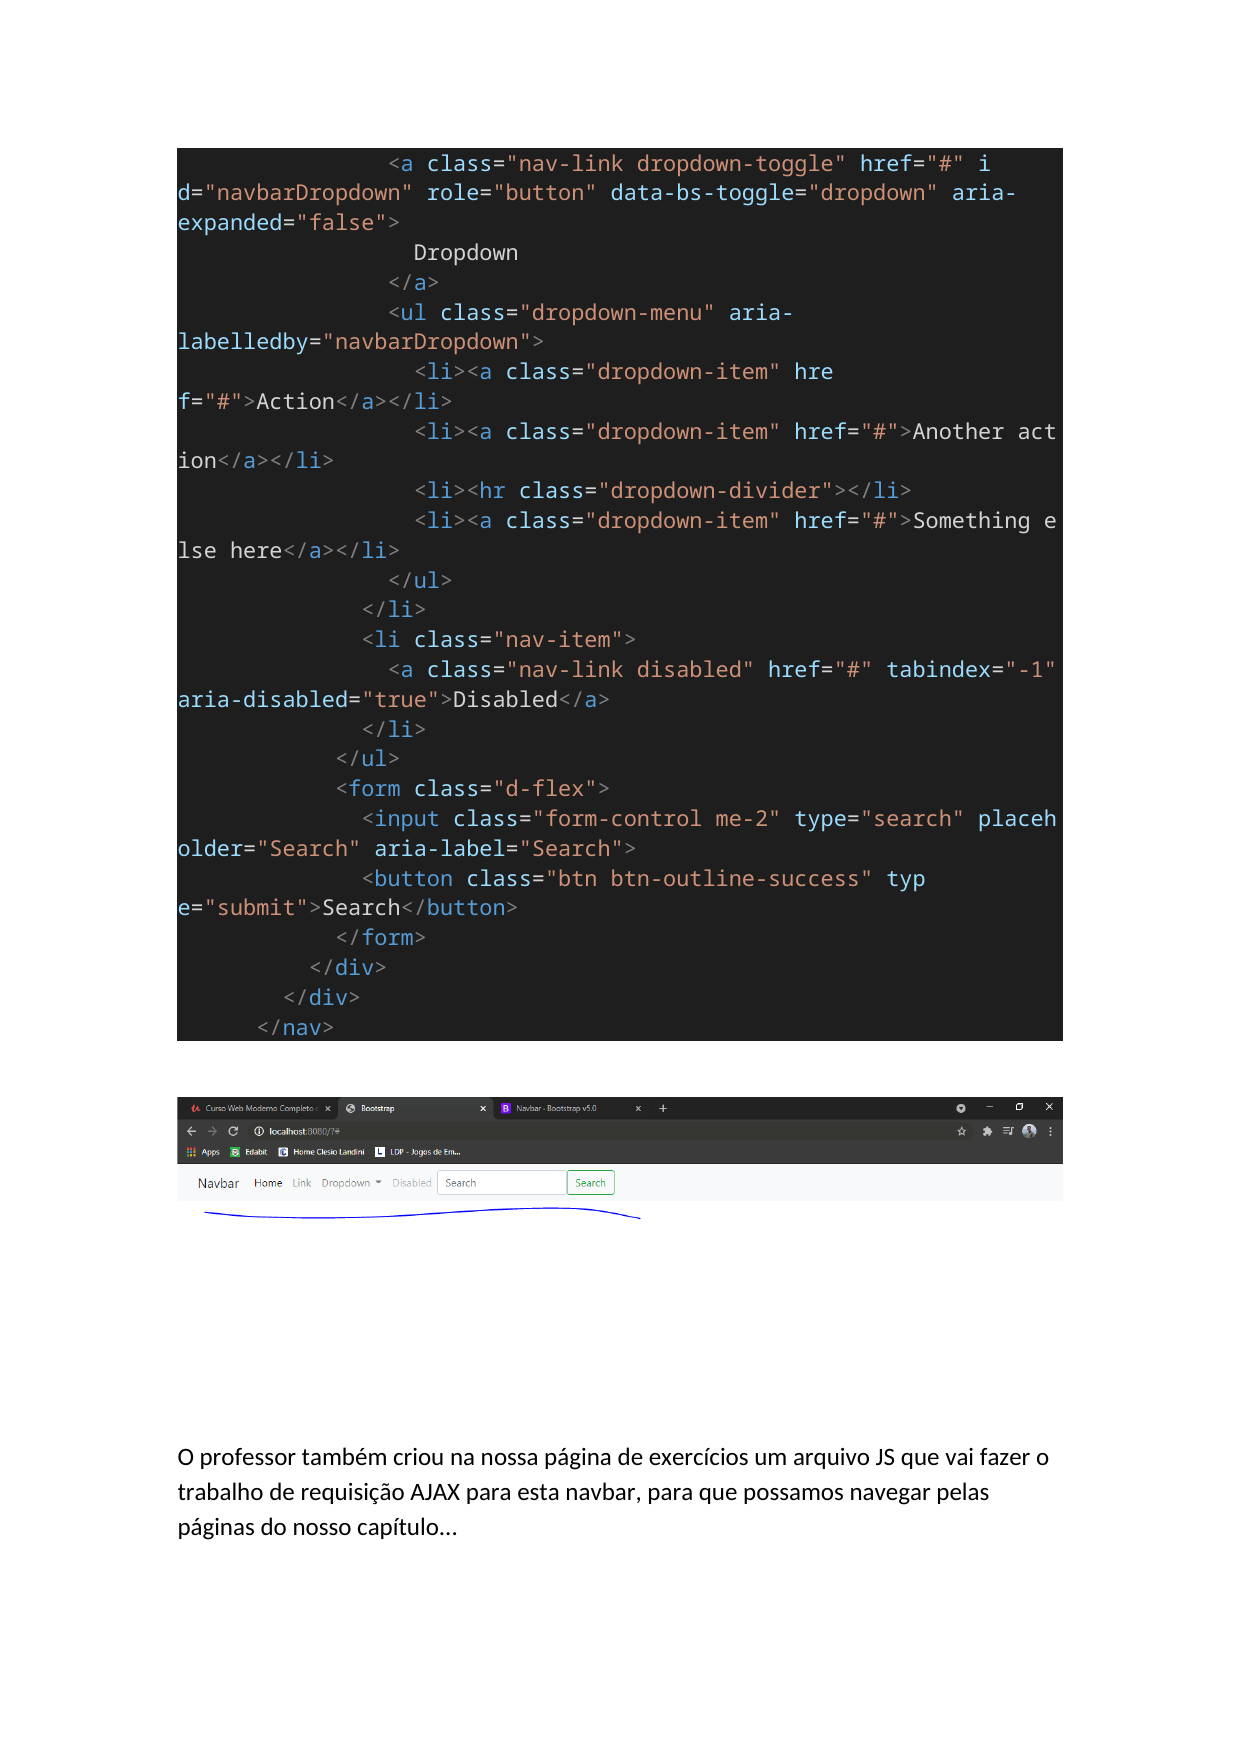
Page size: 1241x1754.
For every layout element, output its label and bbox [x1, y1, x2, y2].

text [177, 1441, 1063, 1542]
picture [177, 1097, 1063, 1417]
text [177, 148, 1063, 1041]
